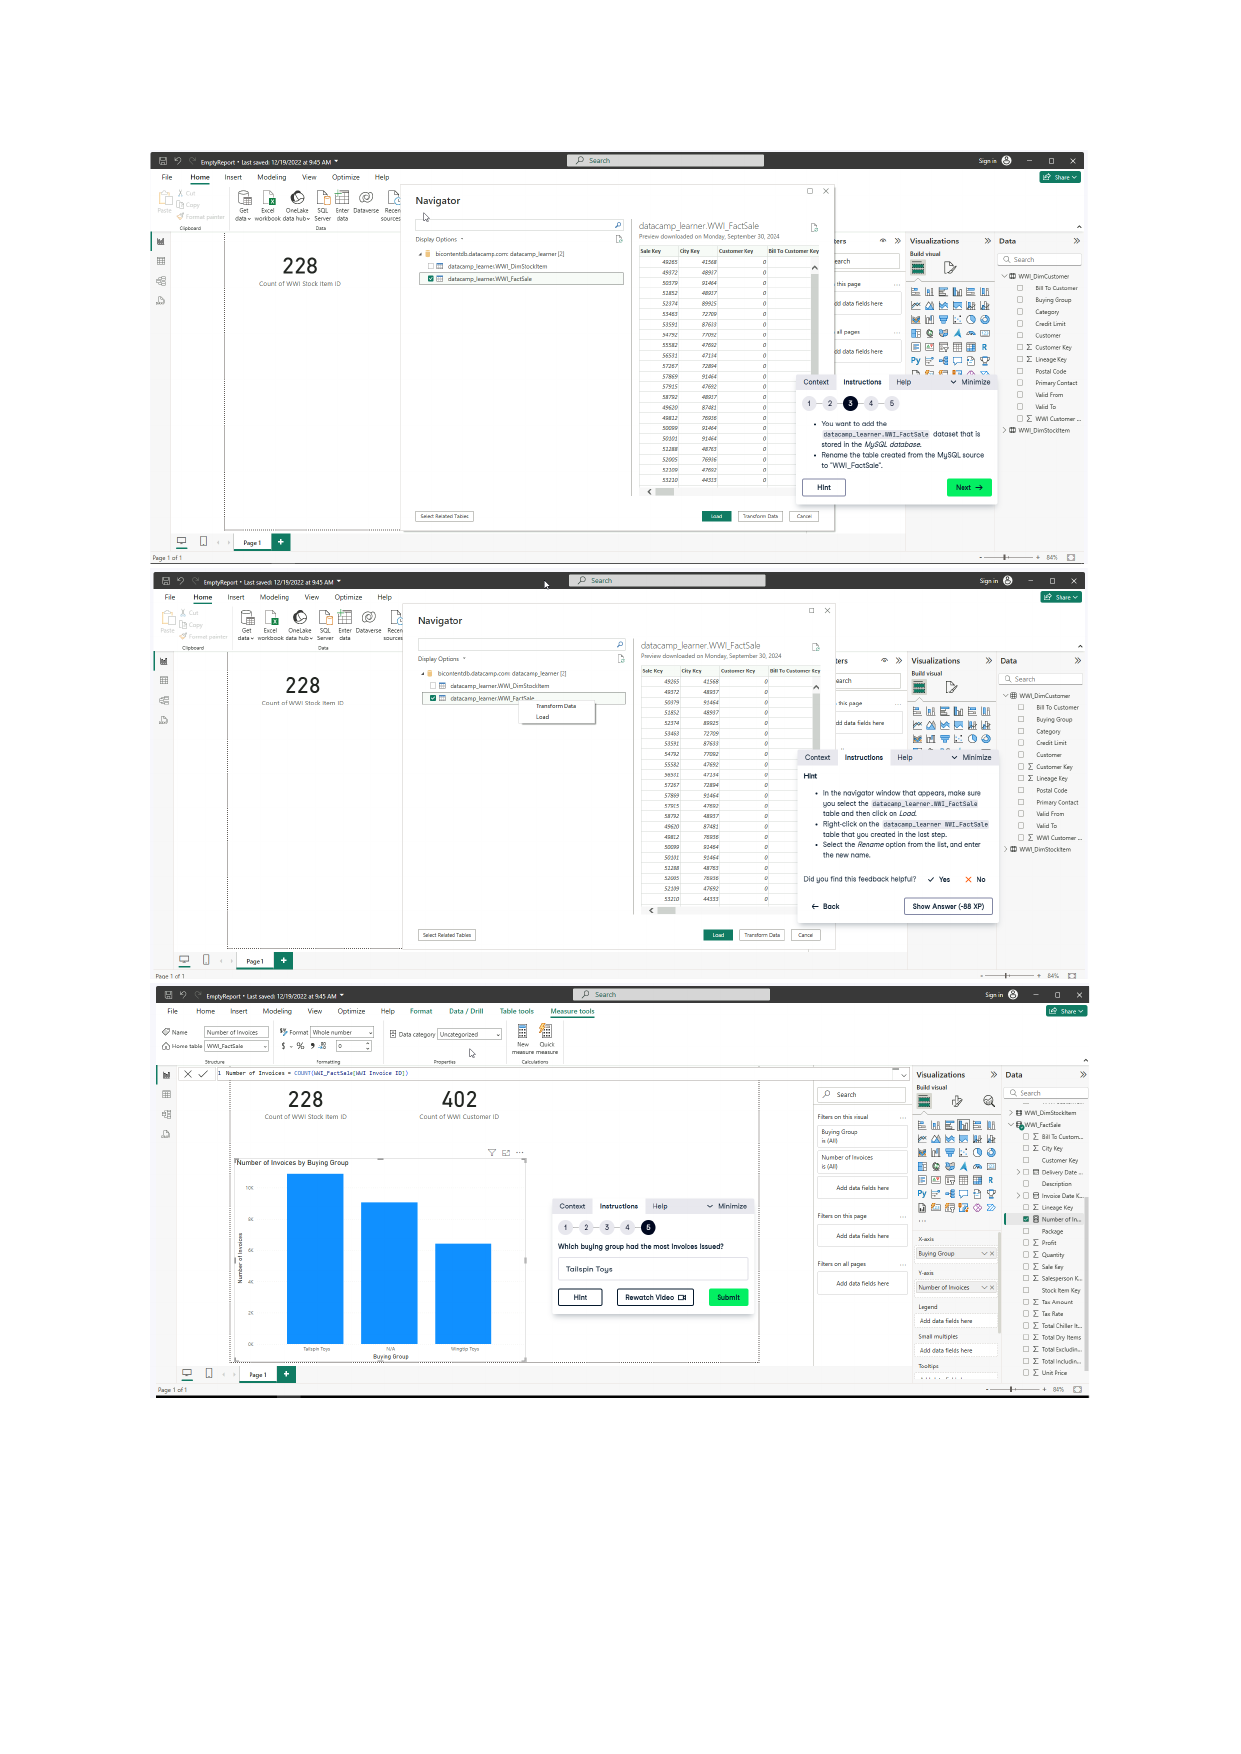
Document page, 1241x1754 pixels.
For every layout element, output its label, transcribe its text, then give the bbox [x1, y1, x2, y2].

picture [150, 983, 1090, 1398]
picture [150, 150, 1088, 564]
picture [150, 568, 1088, 979]
